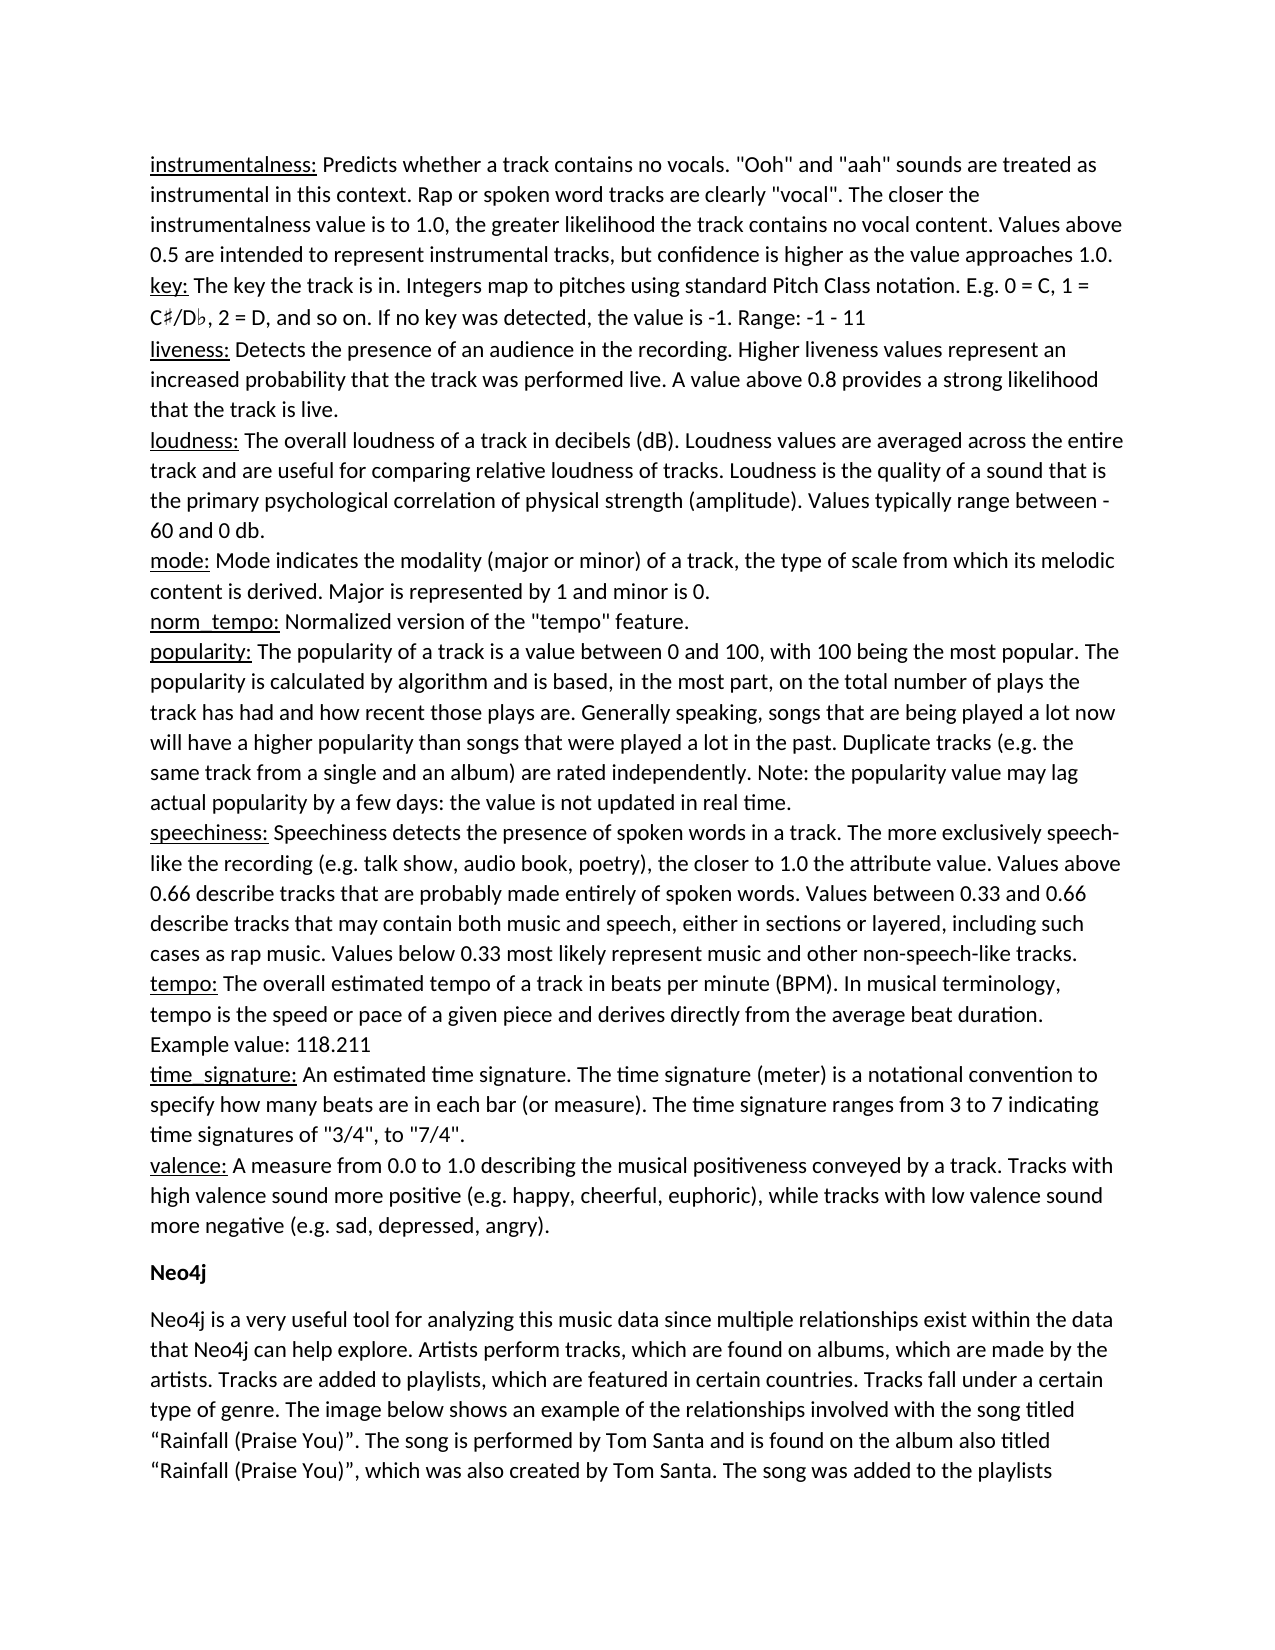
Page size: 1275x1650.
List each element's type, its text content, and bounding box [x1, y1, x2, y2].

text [150, 1305, 1125, 1484]
text key: The key the track is in. Integers map to pitches using standard Pitch Class notation. E.g. 0 = C, 1 = C♯/D♭, 2 = D, and so on. If no key was detected, the value is -1. Range: -1 - 11 [150, 271, 1125, 333]
text liveness: Detects the presence of an audience in the recording. Higher liveness values represent an increased probability that the track was performed live. A value above 0.8 provides a strong likelihood that the track is live. [150, 335, 1125, 423]
text time_signature: An estimated time signature. The time signature (meter) is a notational convention to specify how many beats are in each bar (or measure). The time signature ranges from 3 to 7 indicating time signatures of "3/4", to "7/4". [150, 1060, 1125, 1148]
text tempo: The overall estimated tempo of a track in beats per minute (BPM). In musical terminology, tempo is the speed or pace of a given piece and derives directly from the average beat duration. Example value: 118.211 [150, 969, 1125, 1058]
text valence: A measure from 0.0 to 1.0 describing the musical positiveness conveyed by a track. Tracks with high valence sound more positive (e.g. happy, cheerful, euphoric), while tracks with low valence sound more negative (e.g. sad, depressed, angry). [150, 1151, 1125, 1239]
text speechiness: Speechiness detects the presence of spoken words in a track. The more exclusively speech-like the recording (e.g. talk show, audio book, poetry), the closer to 1.0 the attribute value. Values above 0.66 describe tracks that are probably made entirely of spoken words. Values between 0.33 and 0.66 describe tracks that may contain both music and speech, either in sections or layered, including such cases as rap music. Values below 0.33 most likely represent music and other non-speech-like tracks. [150, 818, 1125, 967]
text mode: Mode indicates the modality (major or minor) of a track, the type of scale from which its melodic content is derived. Major is represented by 1 and minor is 0. [150, 547, 1125, 605]
text loudness: The overall loudness of a track in decibels (dB). Loudness values are averaged across the entire track and are useful for comparing relative loudness of tracks. Loudness is the quality of a sound that is the primary psychological correlation of physical strength (amplitude). Values typically range between -60 and 0 db. [150, 426, 1125, 544]
text Neo4j [150, 1258, 1125, 1286]
text norm_tempo: Normalized version of the "tempo" feature. [150, 607, 1125, 635]
text instrumentalness: Predicts whether a track contains no vocals. "Ooh" and "aah" sounds are treated as instrumental in this context. Rap or spoken word tracks are clearly "vocal". The closer the instrumentalness value is to 1.0, the greater likelihood the track contains no vocal content. Values above 0.5 are intended to represent instrumental tracks, but confidence is higher as the value approaches 1.0. [150, 150, 1125, 269]
text popularity: The popularity of a track is a value between 0 and 100, with 100 being the most popular. The popularity is calculated by algorithm and is based, in the most part, on the total number of plays the track has had and how recent those plays are. Generally speaking, songs that are being played a lot now will have a higher popularity than songs that were played a lot in the past. Duplicate tracks (e.g. the same track from a single and an album) are rated independently. Note: the popularity value may lag actual popularity by a few days: the value is not updated in real time. [150, 637, 1125, 816]
